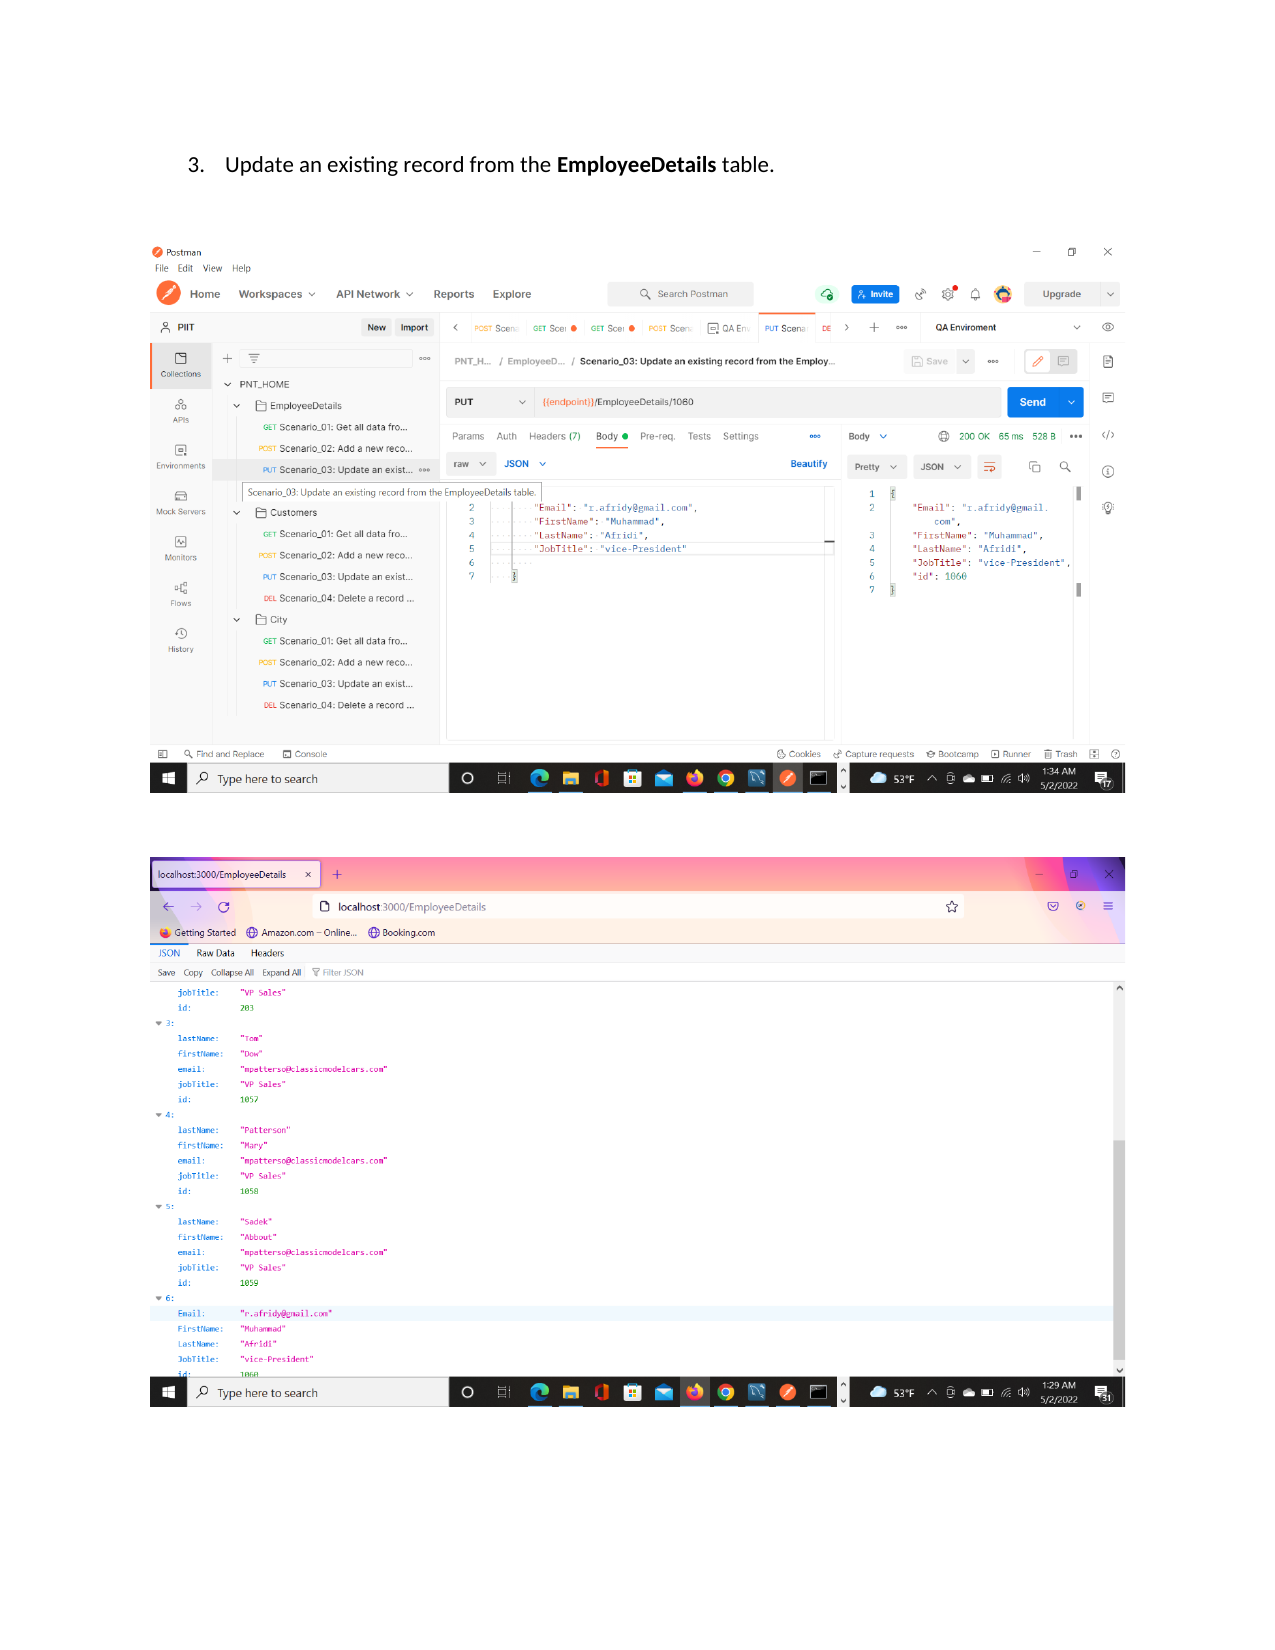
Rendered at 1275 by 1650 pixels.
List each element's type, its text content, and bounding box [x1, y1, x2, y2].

picture [150, 857, 1125, 1407]
list Update an existing record from the EmployeeDetails table. [187, 150, 1125, 178]
picture [150, 243, 1125, 793]
